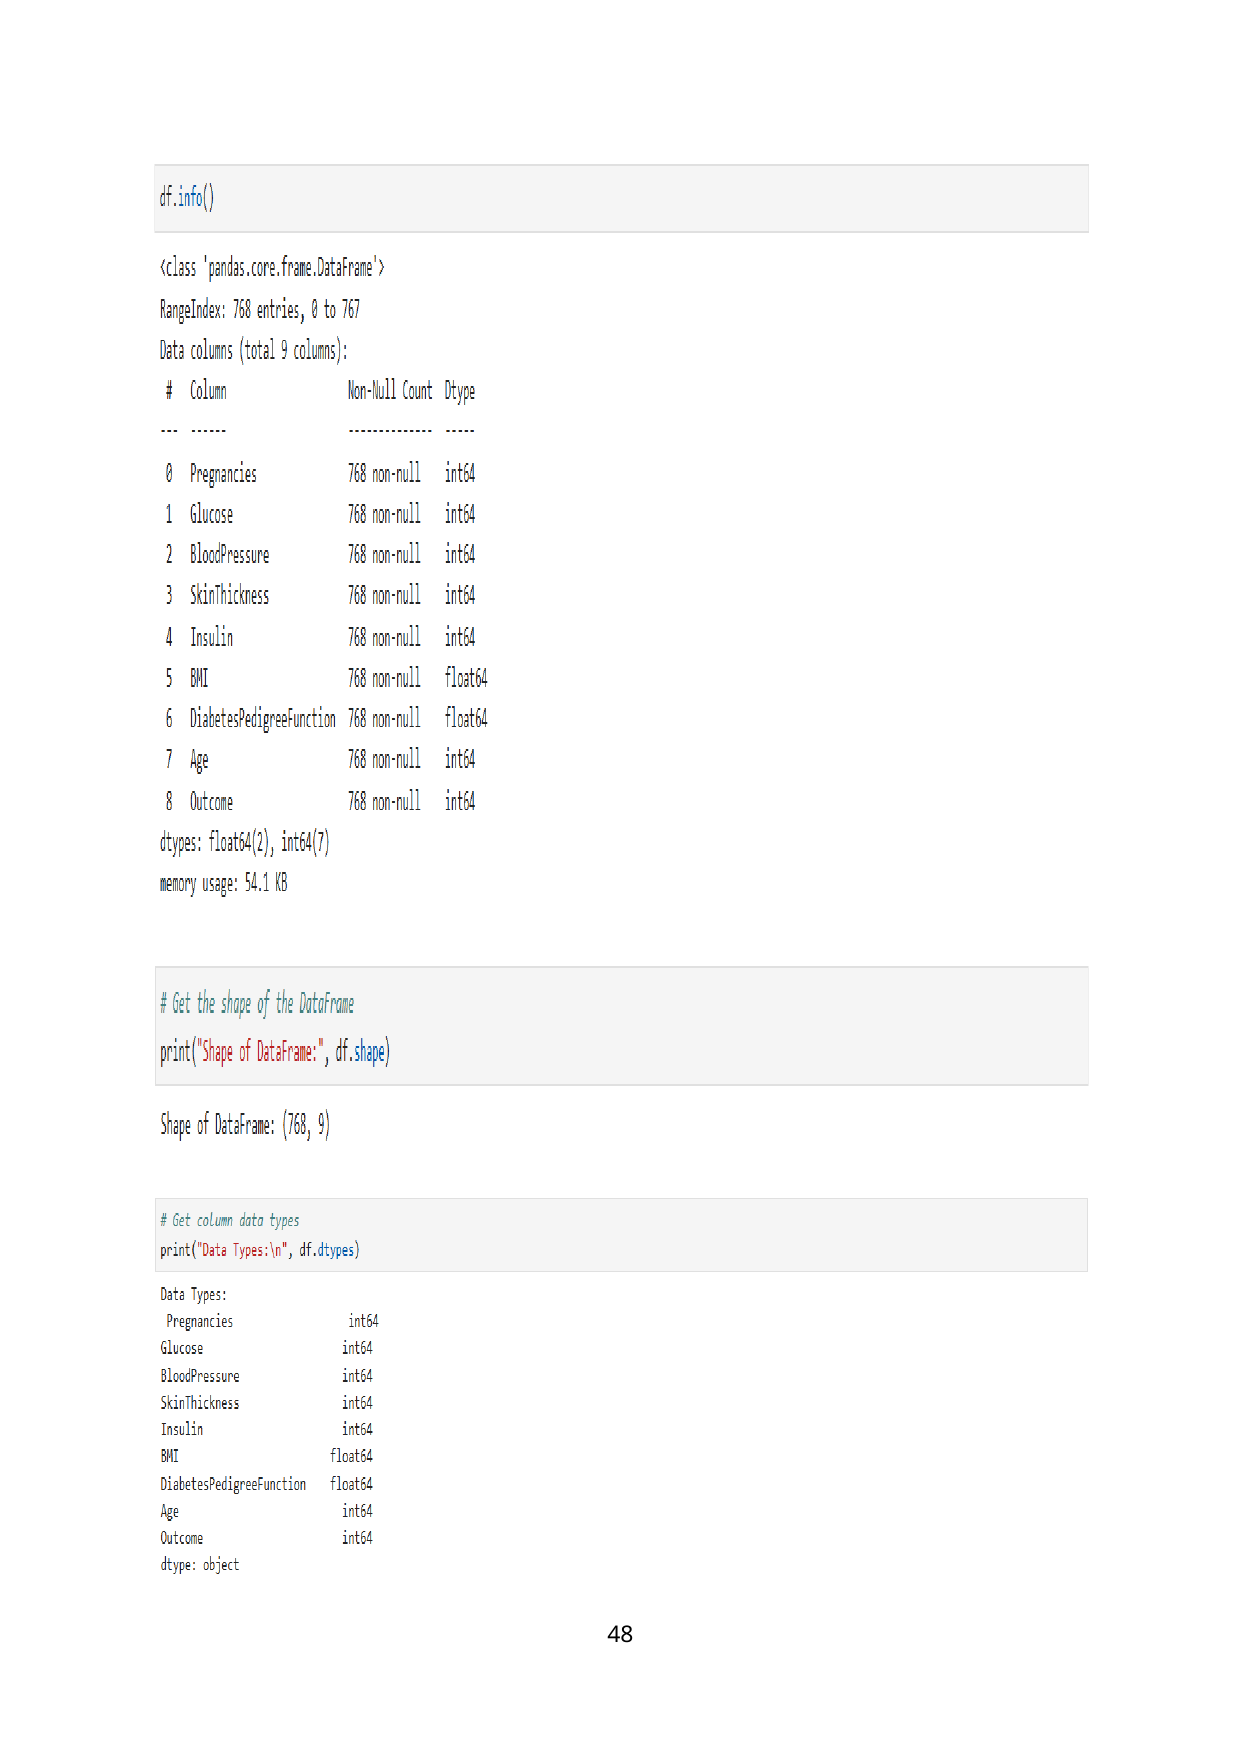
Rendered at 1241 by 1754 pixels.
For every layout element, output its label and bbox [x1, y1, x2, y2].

picture [150, 1192, 1091, 1585]
picture [150, 951, 1091, 1160]
picture [150, 150, 1091, 919]
